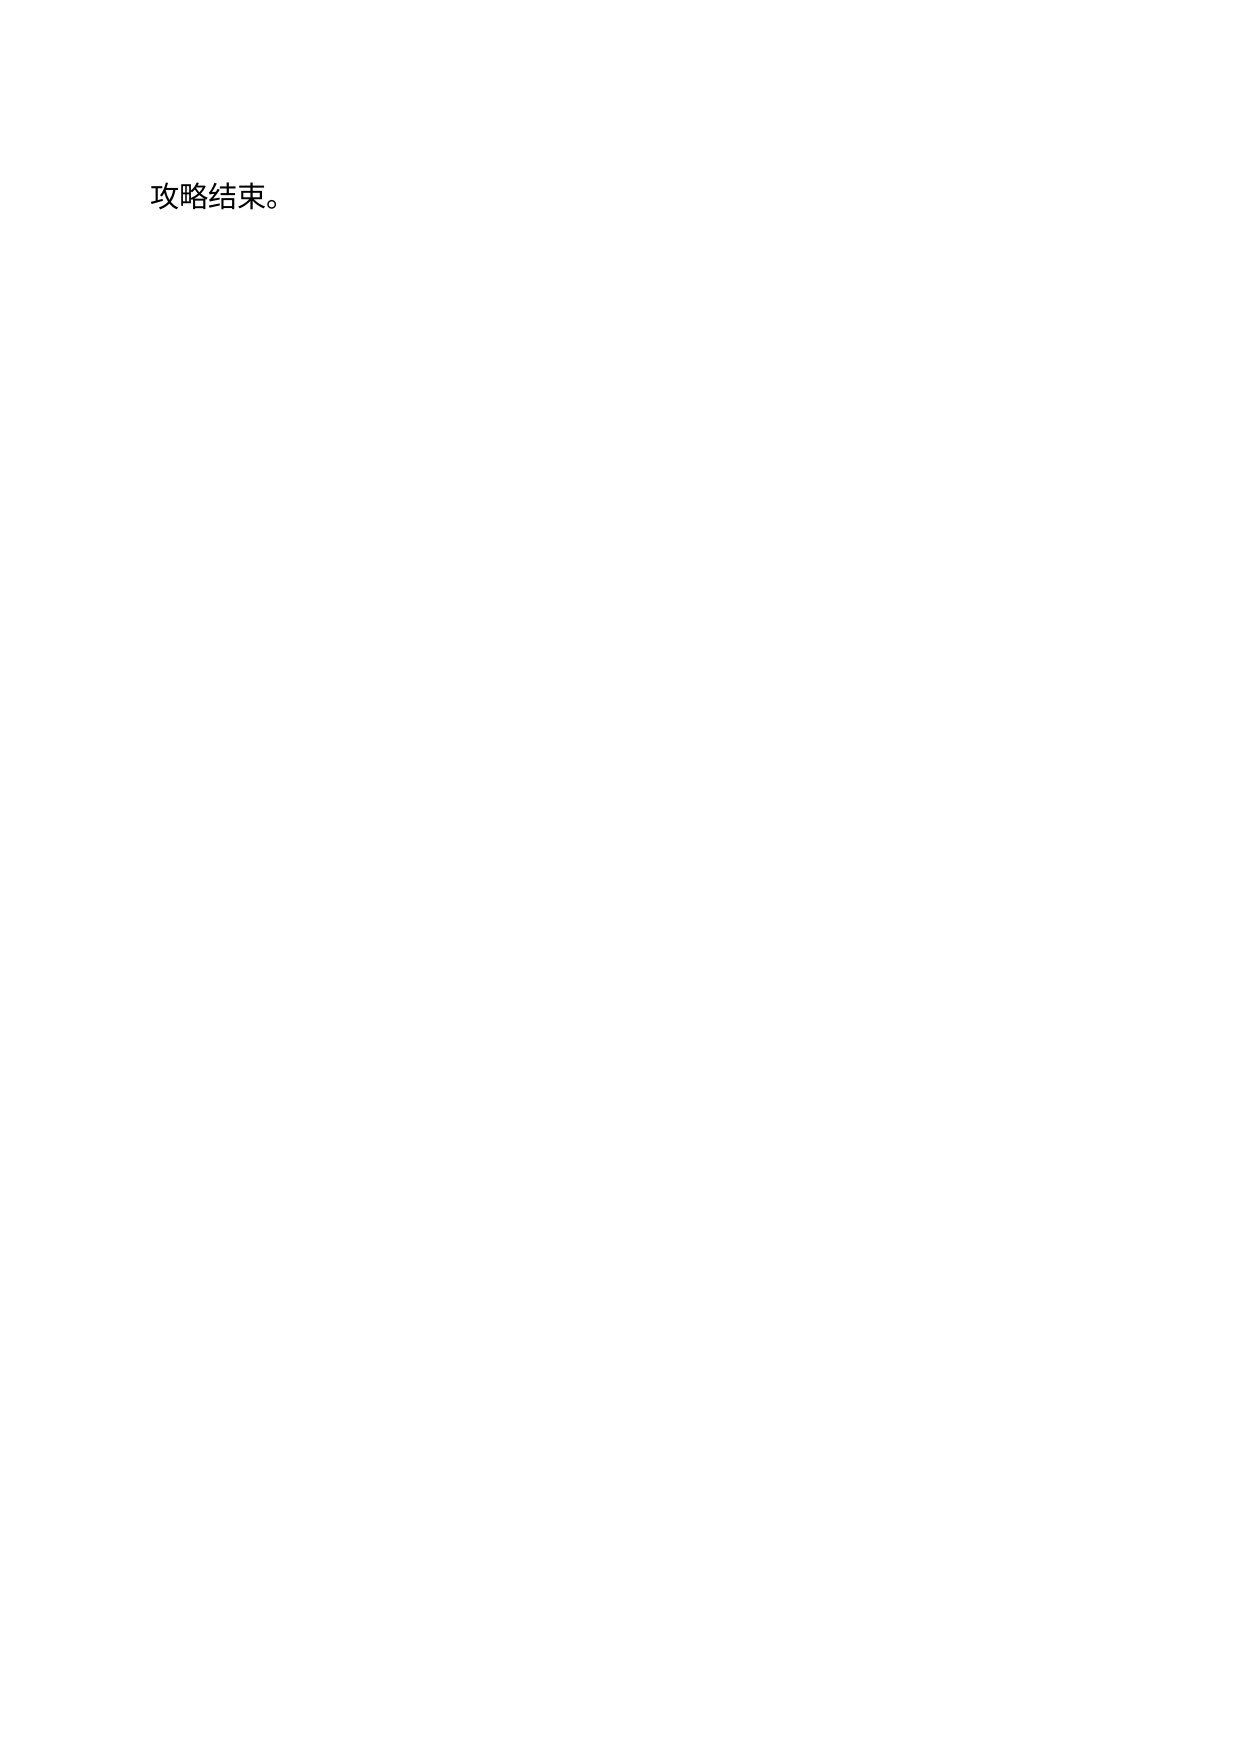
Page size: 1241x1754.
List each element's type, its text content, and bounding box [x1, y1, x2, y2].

text 攻略结束。 [150, 162, 1090, 227]
